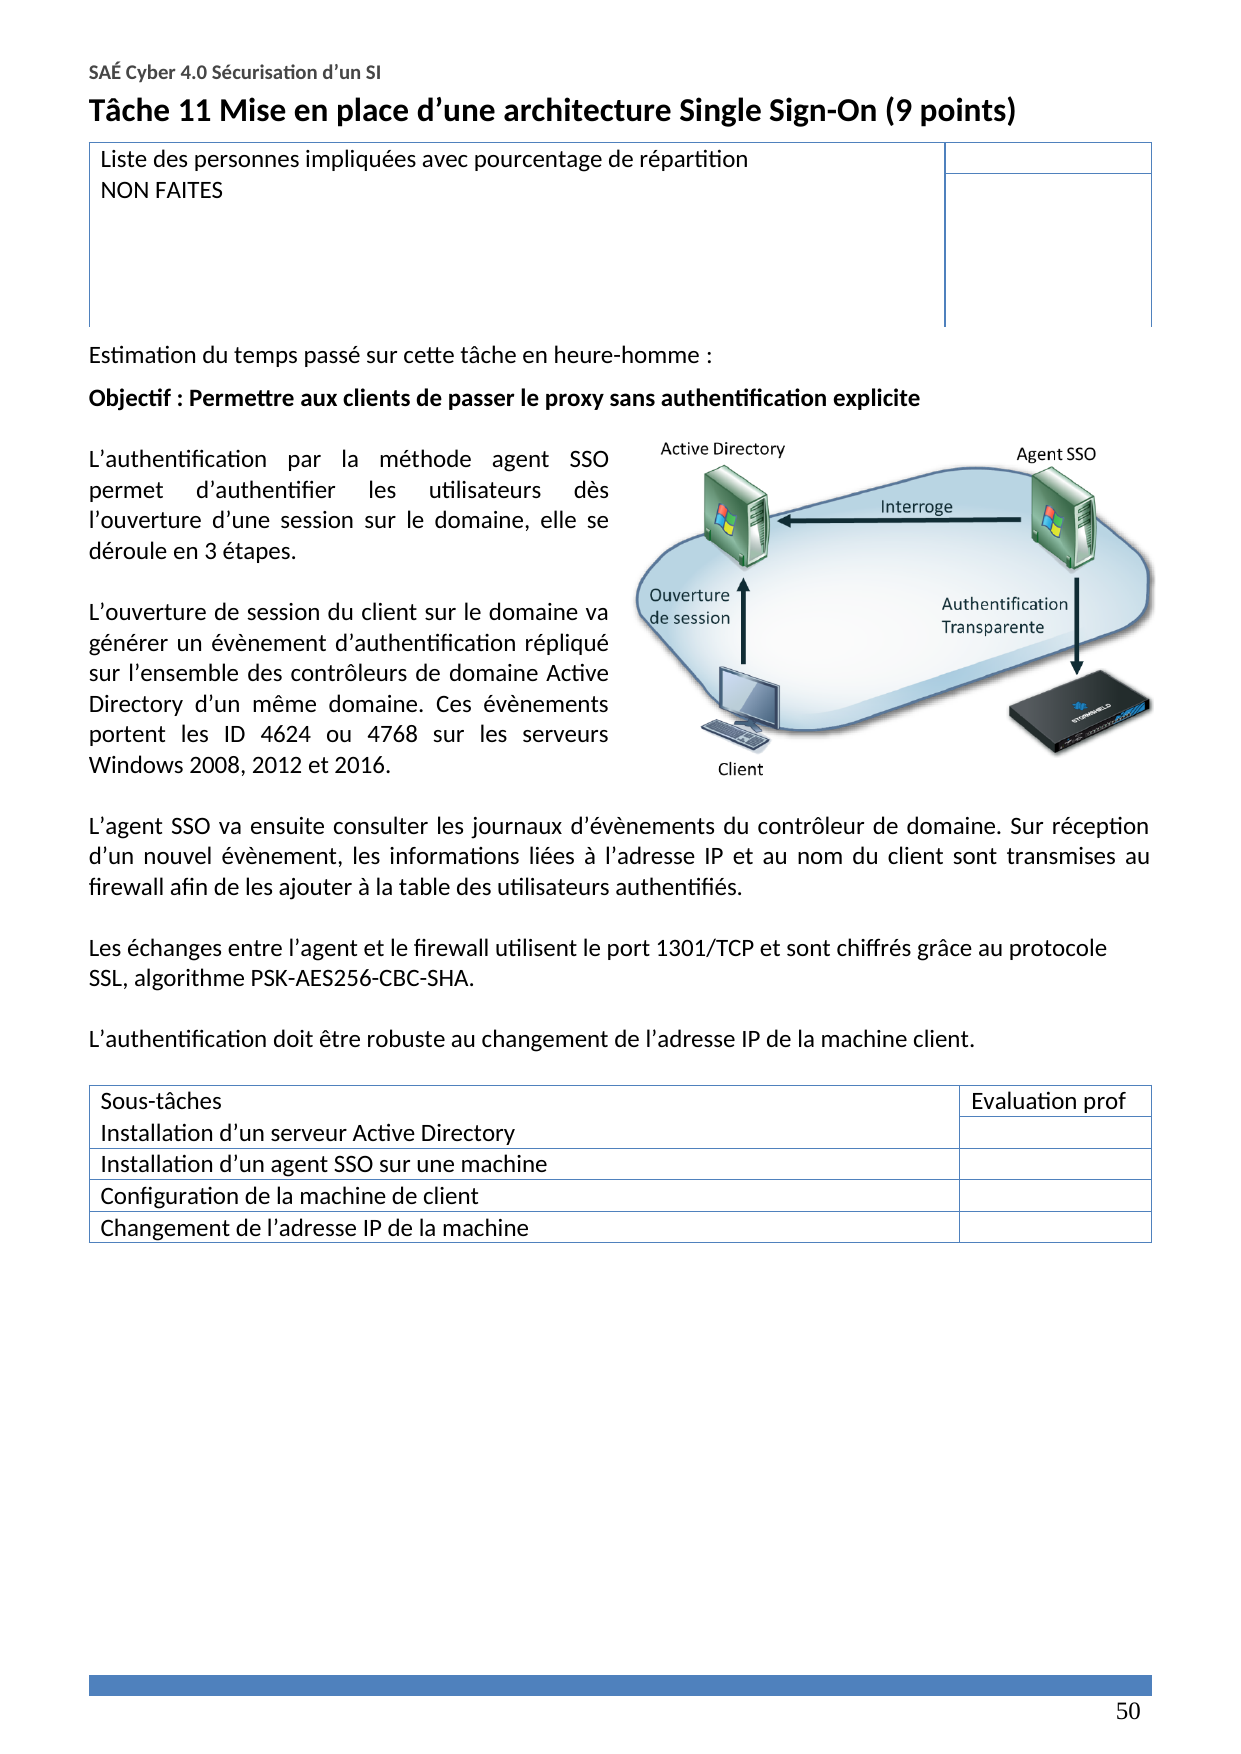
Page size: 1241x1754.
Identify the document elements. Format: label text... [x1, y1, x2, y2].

table_cell [960, 1117, 1151, 1148]
text L’authentification doit être robuste au changement de l’adresse IP de la machine client. [88, 1023, 1152, 1054]
table_cell NON FAITES [90, 173, 944, 327]
table_header Liste des personnes impliquées avec pourcentage de répartition [90, 143, 944, 173]
table_header Sous-tâches [90, 1086, 959, 1116]
table_cell [960, 1180, 1151, 1211]
table_cell [960, 1212, 1151, 1242]
text L’ouverture de session du client sur le domaine va générer un évènement d’authentification répliqué sur l’ensemble des contrôleurs de domaine Active Directory d’un même domaine. Ces évènements portent les ID 4624 ou 4768 sur les serveurs Windows 2008, 2012 et 2016. [88, 596, 628, 779]
table_cell Configuration de la machine de client [90, 1180, 959, 1211]
table_cell Installation d’un serveur Active Directory [90, 1116, 959, 1148]
text Objectif : Permettre aux clients de passer le proxy sans authentification explicite [88, 382, 1152, 413]
text Les échanges entre l’agent et le firewall utilisent le port 1301/TCP et sont chiffrés grâce au protocole SSL, algorithme PSK-AES256-CBC-SHA. [88, 932, 1152, 993]
table_header Evaluation prof [960, 1086, 1151, 1116]
text L’authentification par la méthode agent SSO permet d’authentifier les utilisateurs dès l’ouverture d’une session sur le domaine, elle se déroule en 3 étapes. [88, 443, 628, 566]
table_cell [960, 1149, 1151, 1179]
table_cell [946, 174, 1151, 327]
table_header [946, 143, 1151, 173]
picture [628, 431, 1162, 792]
text Estimation du temps passé sur cette tâche en heure-homme : [88, 339, 1152, 370]
text L’agent SSO va ensuite consulter les journaux d’évènements du contrôleur de domaine. Sur réception d’un nouvel évènement, les informations liées à l’adresse IP et au nom du client sont transmises au firewall afin de les ajouter à la table des utilisateurs authentifiés. [88, 810, 1152, 901]
table_cell Installation d’un agent SSO sur une machine [90, 1149, 959, 1179]
text Tâche 11 Mise en place d’une architecture Single Sign-On (9 points) [88, 88, 1152, 129]
table_cell Changement de l’adresse IP de la machine [90, 1212, 959, 1242]
